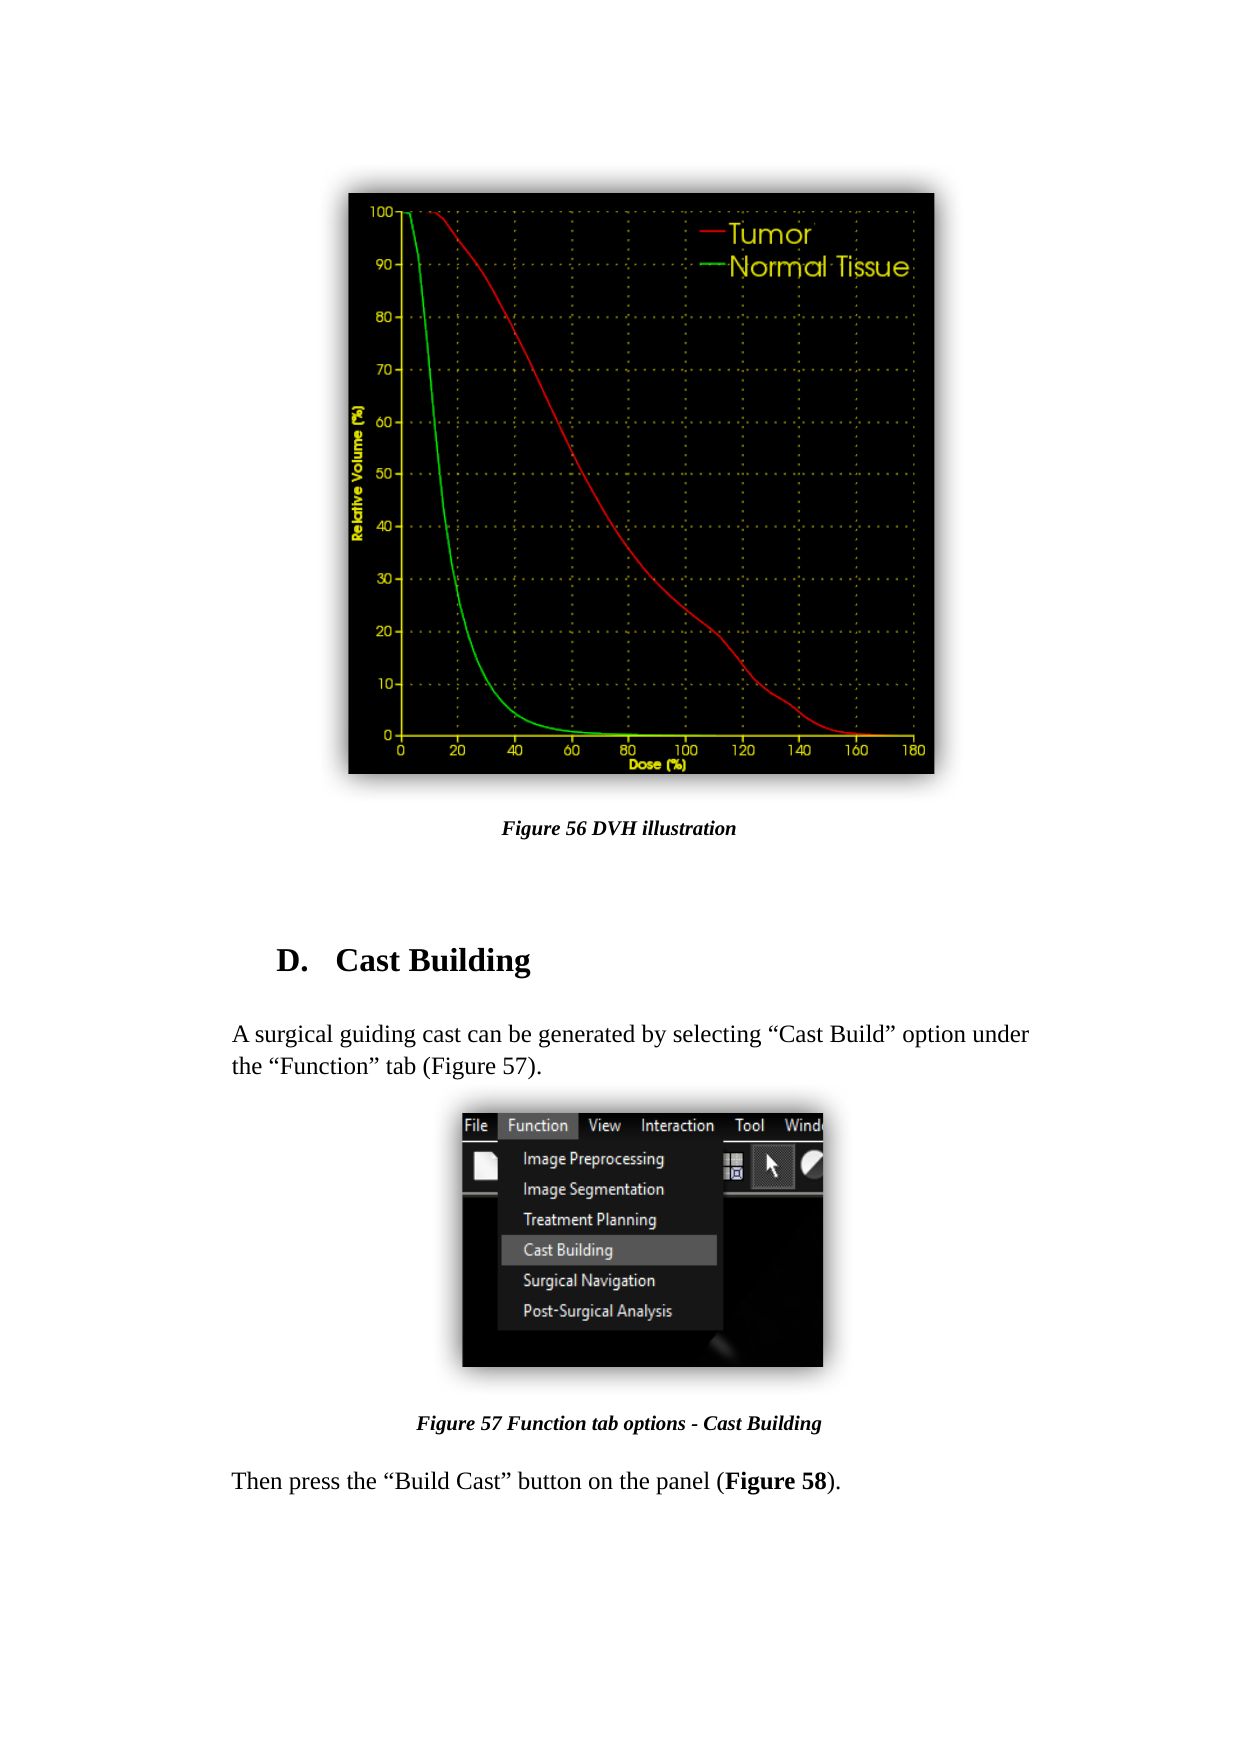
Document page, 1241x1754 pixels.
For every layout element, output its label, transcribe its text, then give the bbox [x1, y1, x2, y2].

subtitle Cast Building [276, 927, 1053, 992]
picture [462, 1113, 824, 1367]
picture [348, 193, 935, 774]
